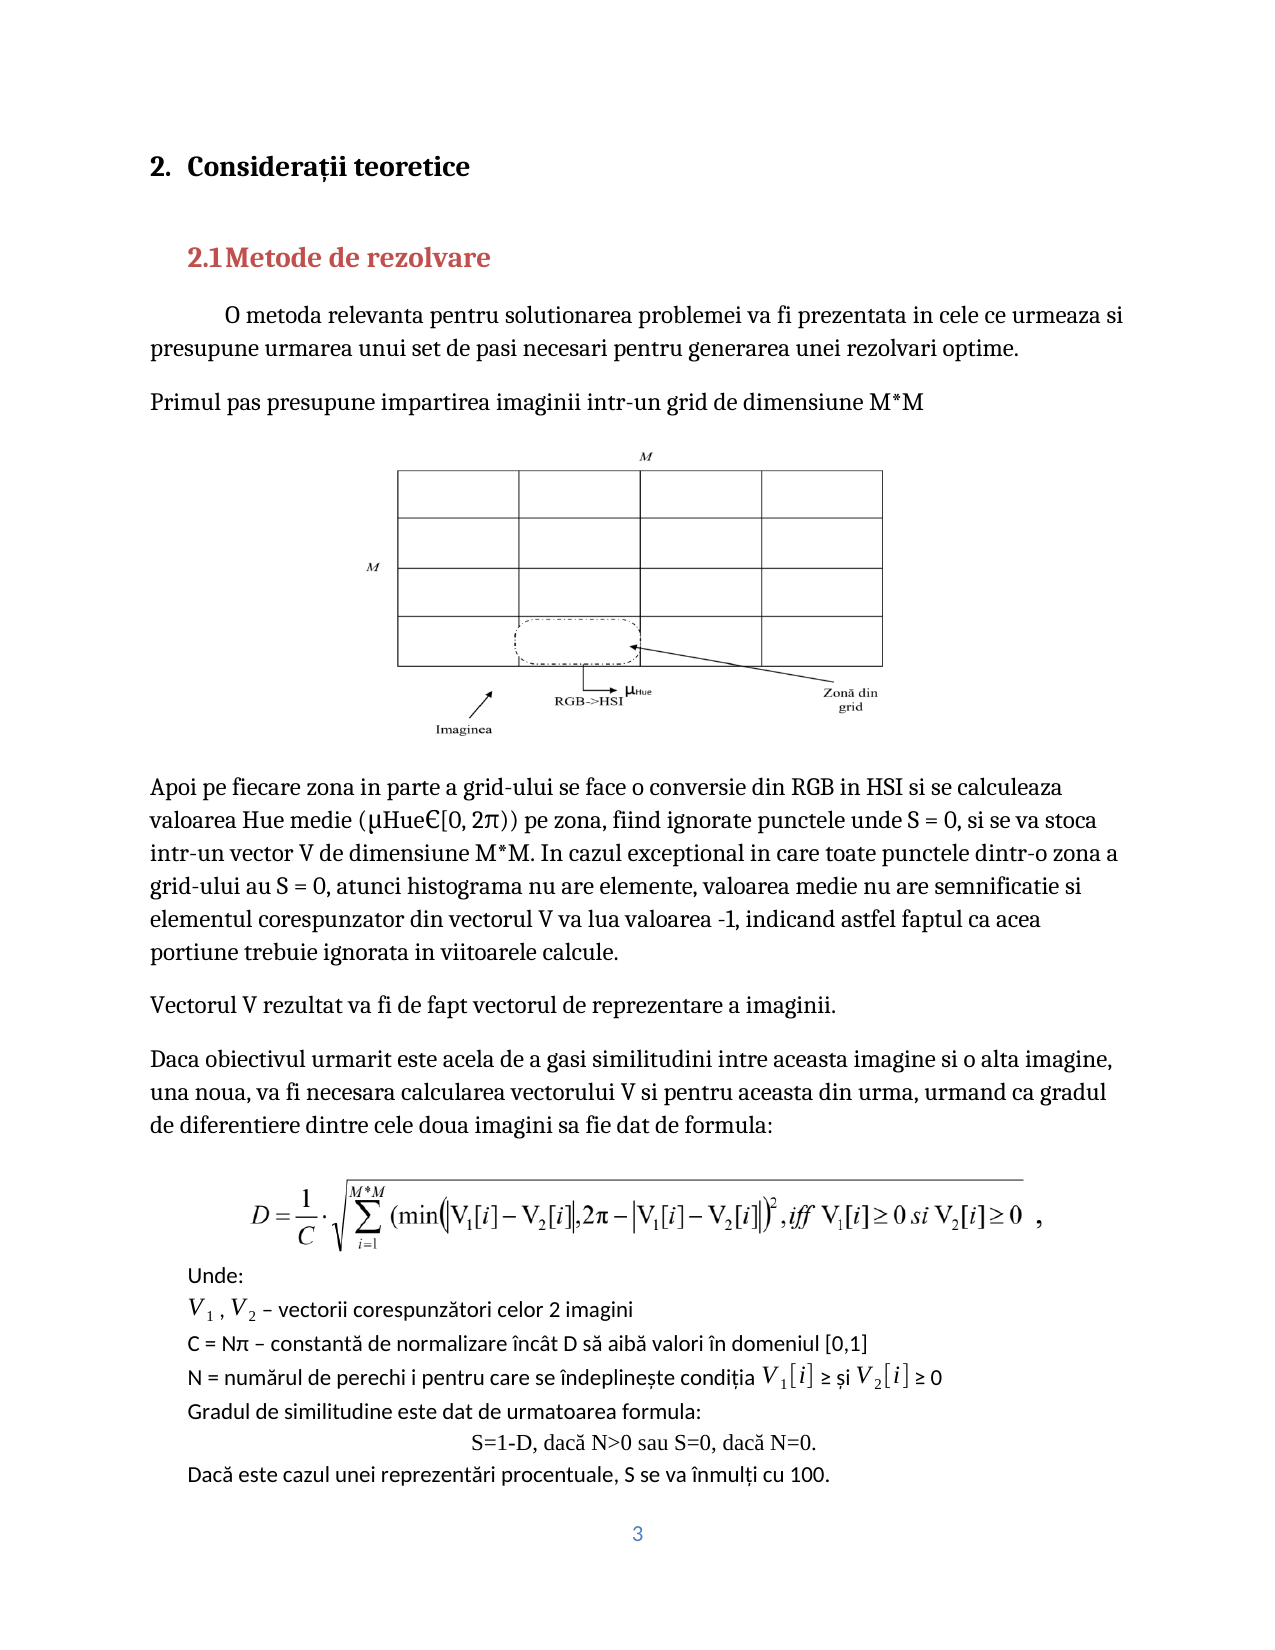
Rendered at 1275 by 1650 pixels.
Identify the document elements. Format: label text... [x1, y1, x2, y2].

list Unde: [187, 1262, 1125, 1289]
text Primul pas presupune impartirea imaginii intr-un grid de dimensiune M*M [150, 388, 1125, 417]
text Apoi pe fiecare zona in parte a grid-ului se face o conversie din RGB in HSI si se calculeaza valoarea Hue medie (μHueЄ[0, 2π)) pe zona, fiind ignorate punctele unde S = 0, si se va stoca intr-un vector V de dimensiune M*M. In cazul exceptional in care toate punctele dintr-o zona a grid-ului au S = 0, atunci histograma nu are elemente, valoarea medie nu are semnificatie si elementul corespunzator din vectorul V va lua valoarea -1, indicand astfel faptul ca acea portiune trebuie ignorata in viitoarele calcule. [150, 772, 1125, 966]
list Gradul de similitudine este dat de urmatoarea formula: [187, 1397, 1125, 1425]
list C = Nπ – constantă de normalizare încât D să aibă valori în domeniul [0,1] [187, 1329, 1125, 1357]
subtitle Considerații teoretice [150, 150, 1125, 183]
picture [339, 441, 936, 748]
text Vectorul V rezultat va fi de fapt vectorul de reprezentare a imaginii. [150, 991, 1125, 1020]
list , – vectorii corespunzători celor 2 imagini [187, 1294, 1125, 1325]
list S=1-D, dacă N>0 sau S=0, dacă N=0. [187, 1429, 1125, 1456]
list N = numărul de perechi i pentru care se îndeplinește condiția ≥ și ≥ 0 [187, 1361, 1125, 1393]
text Daca obiectivul urmarit este acela de a gasi similitudini intre aceasta imagine si o alta imagine, una noua, va fi necesara calcularea vectorului V si pentru aceasta din urma, urmand ca gradul de diferentiere dintre cele doua imagini sa fie dat de formula: [150, 1045, 1125, 1140]
list Metode de rezolvare [187, 242, 1125, 275]
text O metoda relevanta pentru solutionarea problemei va fi prezentata in cele ce urmeaza si presupune urmarea unui set de pasi necesari pentru generarea unei rezolvari optime. [150, 301, 1125, 363]
picture [230, 1165, 1083, 1258]
list Dacă este cazul unei reprezentări procentuale, S se va înmulți cu 100. [187, 1460, 1125, 1488]
